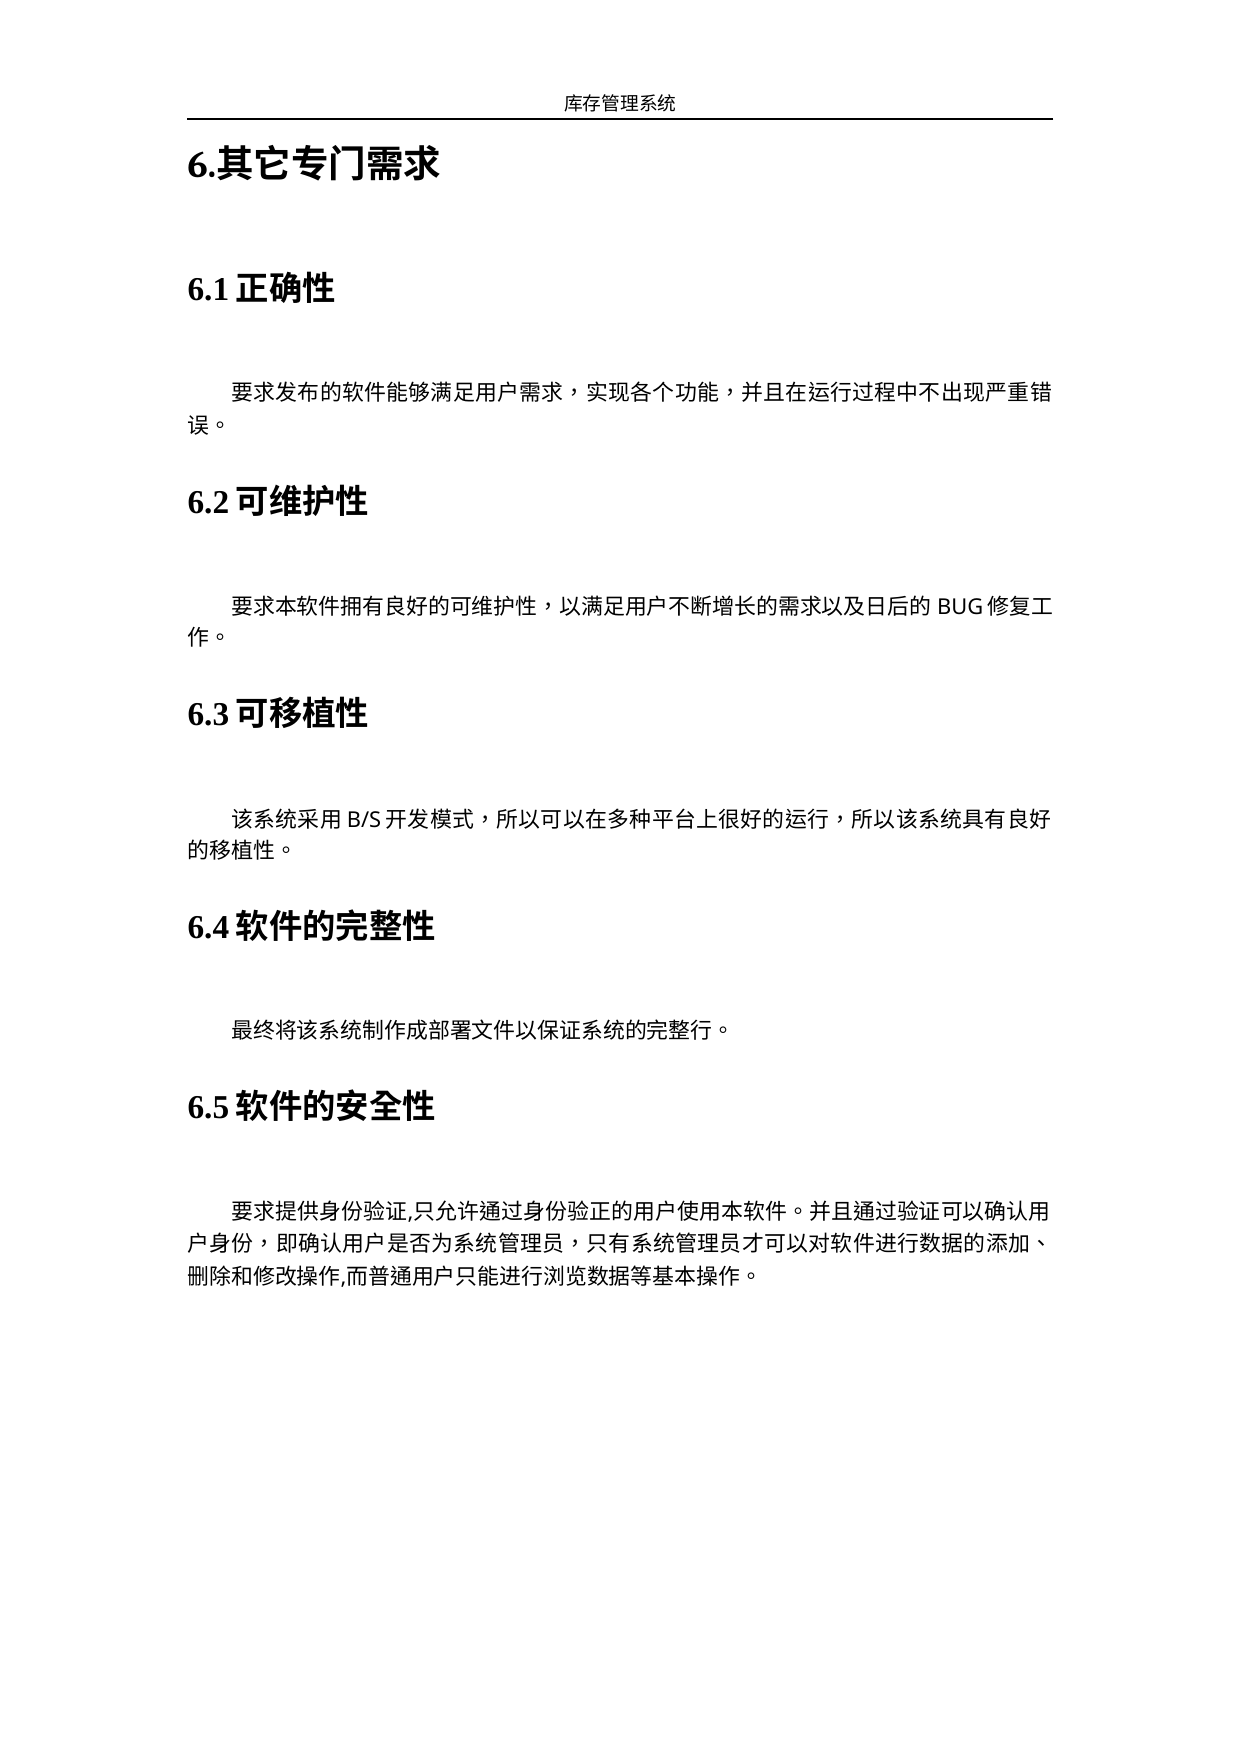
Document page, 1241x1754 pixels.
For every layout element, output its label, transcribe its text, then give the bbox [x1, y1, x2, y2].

subtitle 6.1正确性 [187, 256, 1053, 321]
text 该系统采用B/S开发模式，所以可以在多种平台上很好的运行，所以该系统具有良好的移植性。 [187, 802, 1053, 867]
text 要求发布的软件能够满足用户需求，实现各个功能，并且在运行过程中不出现严重错误。 [187, 377, 1053, 442]
subtitle 6.2可维护性 [187, 469, 1053, 534]
subtitle 6.其它专门需求 [187, 132, 1053, 197]
subtitle 6.4软件的完整性 [187, 894, 1053, 959]
text 最终将该系统制作成部署文件以保证系统的完整行。 [187, 1015, 1053, 1047]
text 要求提供身份验证,只允许通过身份验正的用户使用本软件。并且通过验证可以确认用户身份，即确认用户是否为系统管理员，只有系统管理员才可以对软件进行数据的添加、删除和修改操作,而普通用户只能进行浏览数据等基本操作。 [187, 1195, 1053, 1292]
text 要求本软件拥有良好的可维护性，以满足用户不断增长的需求以及日后的BUG修复工作。 [187, 589, 1053, 654]
subtitle 6.3可移植性 [187, 682, 1053, 747]
subtitle 6.5软件的安全性 [187, 1074, 1053, 1139]
